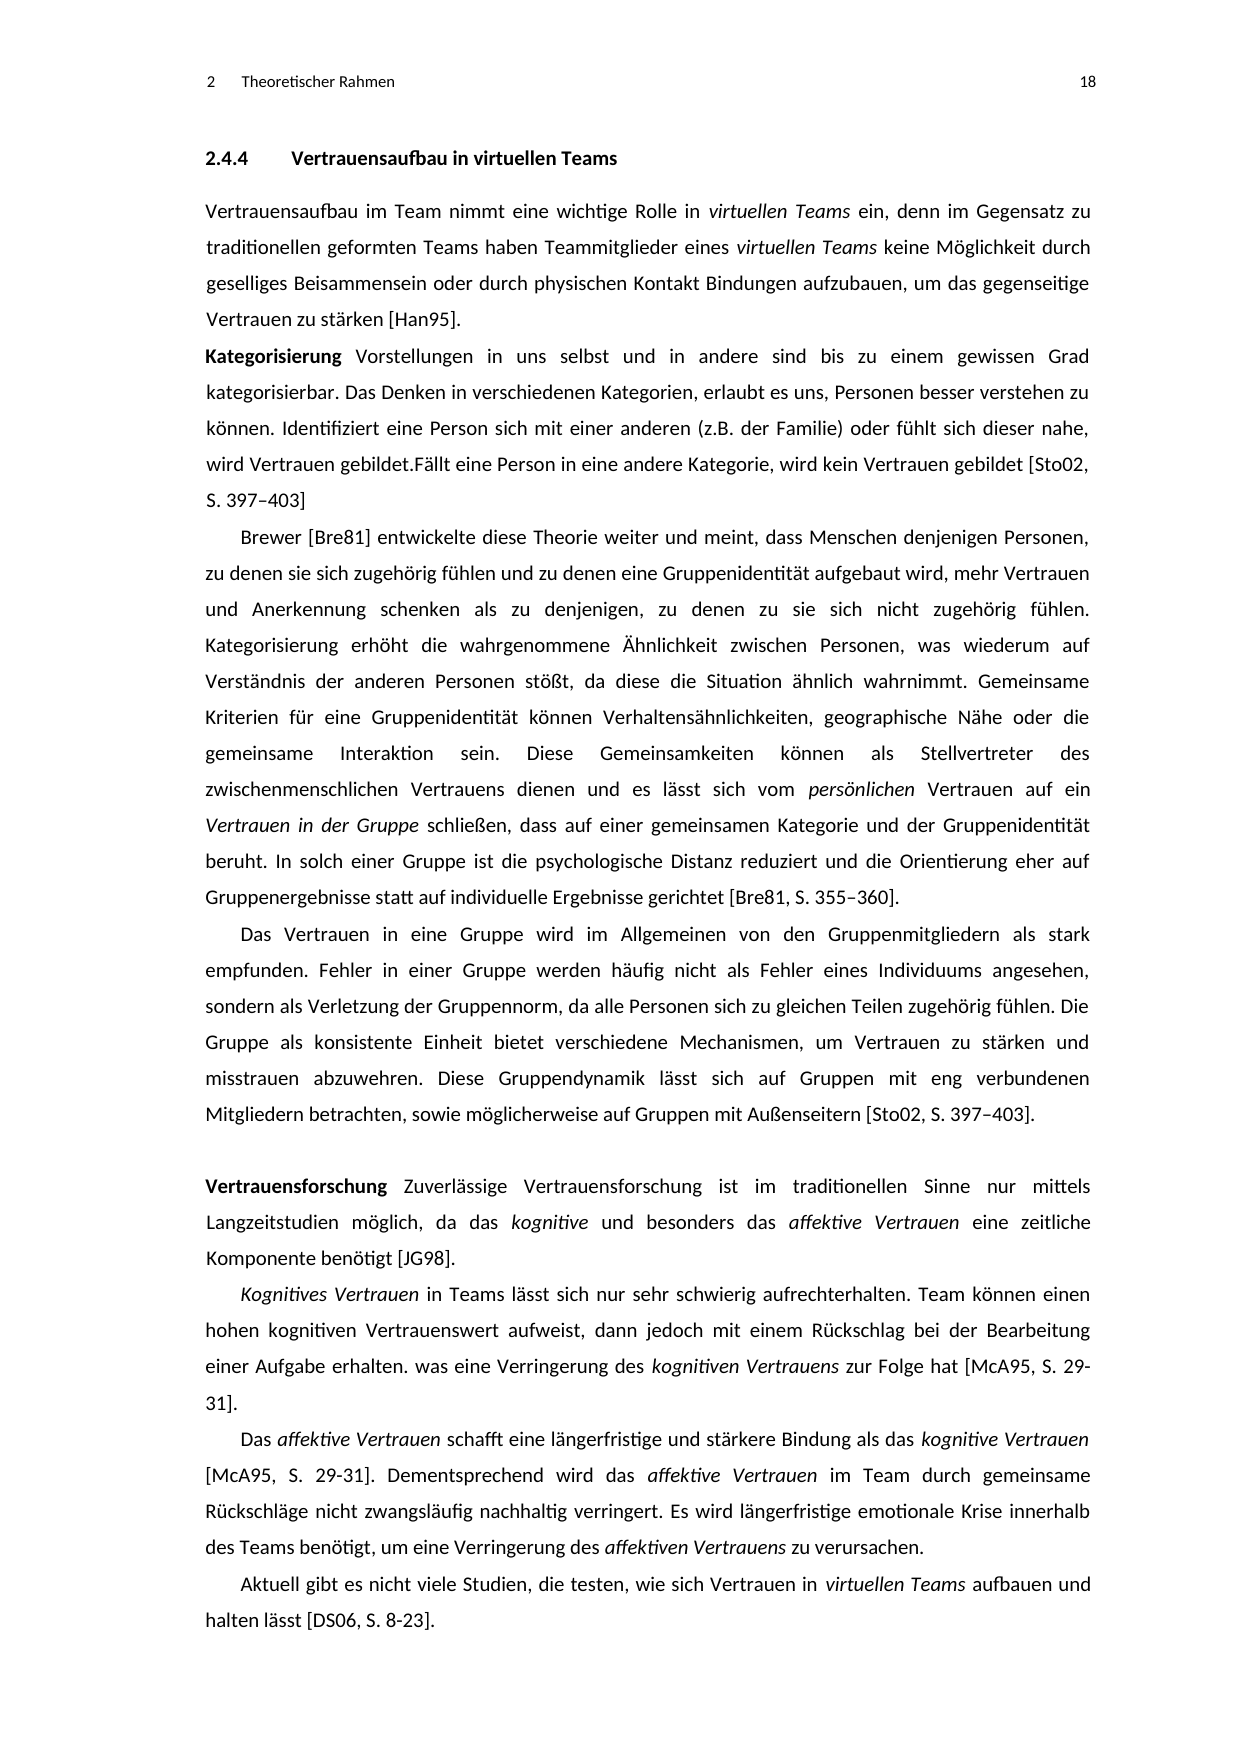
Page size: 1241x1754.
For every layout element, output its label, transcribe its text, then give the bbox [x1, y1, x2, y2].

text 2.4.4 Vertrauensaufbau in virtuellen Teams [205, 145, 1131, 171]
text Kognitives Vertrauen in Teams lässt sich nur sehr schwierig aufrechterhalten. Team können einen hohen kognitiven Vertrauenswert aufweist, dann jedoch mit einem Rückschlag bei der Bearbeitung einer Aufgabe erhalten. was eine Verringerung des kognitiven Vertrauens zur Folge hat [McA95, S. 29-31]. [205, 1282, 1091, 1415]
text Das Vertrauen in eine Gruppe wird im Allgemeinen von den Gruppenmitgliedern als stark empfunden. Fehler in einer Gruppe werden häufig nicht als Fehler eines Individuums angesehen, sondern als Verletzung der Gruppennorm, da alle Personen sich zu gleichen Teilen zugehörig fühlen. Die Gruppe als konsistente Einheit bietet verschiedene Mechanismen, um Vertrauen zu stärken und misstrauen abzuwehren. Diese Gruppendynamik lässt sich auf Gruppen mit eng verbundenen Mitgliedern betrachten, sowie möglicherweise auf Gruppen mit Außenseitern [Sto02, S. 397–403]. [205, 921, 1091, 1126]
text Vertrauensaufbau im Team nimmt eine wichtige Rolle in virtuellen Teams ein, denn im Gegensatz zu traditionellen geformten Teams haben Teammitglieder eines virtuellen Teams keine Möglichkeit durch geselliges Beisammensein oder durch physischen Kontakt Bindungen aufzubauen, um das gegenseitige Vertrauen zu stärken [Han95]. [205, 198, 1091, 332]
text Aktuell gibt es nicht viele Studien, die testen, wie sich Vertrauen in virtuellen Teams aufbauen und halten lässt [DS06, S. 8-23]. [205, 1571, 1091, 1632]
text Das affektive Vertrauen schafft eine längerfristige und stärkere Bindung als das kognitive Vertrauen [McA95, S. 29-31]. Dementsprechend wird das affektive Vertrauen im Team durch gemeinsame Rückschläge nicht zwangsläufig nachhaltig verringert. Es wird längerfristige emotionale Krise innerhalb des Teams benötigt, um eine Verringerung des affektiven Vertrauens zu verursachen. [205, 1426, 1091, 1560]
text Brewer [Bre81] entwickelte diese Theorie weiter und meint, dass Menschen denjenigen Personen, zu denen sie sich zugehörig fühlen und zu denen eine Gruppenidentität aufgebaut wird, mehr Vertrauen und Anerkennung schenken als zu denjenigen, zu denen zu sie sich nicht zugehörig fühlen. Kategorisierung erhöht die wahrgenommene Ähnlichkeit zwischen Personen, was wiederum auf Verständnis der anderen Personen stößt, da diese die Situation ähnlich wahrnimmt. Gemeinsame Kriterien für eine Gruppenidentität können Verhaltensähnlichkeiten, geographische Nähe oder die gemeinsame Interaktion sein. Diese Gemeinsamkeiten können als Stellvertreter des zwischenmenschlichen Vertrauens dienen und es lässt sich vom persönlichen Vertrauen auf ein Vertrauen in der Gruppe schließen, dass auf einer gemeinsamen Kategorie und der Gruppenidentität beruht. In solch einer Gruppe ist die psychologische Distanz reduziert und die Orientierung eher auf Gruppenergebnisse statt auf individuelle Ergebnisse gerichtet [Bre81, S. 355–360]. [205, 524, 1091, 910]
text Vertrauensforschung Zuverlässige Vertrauensforschung ist im traditionellen Sinne nur mittels Langzeitstudien möglich, da das kognitive und besonders das affektive Vertrauen eine zeitliche Komponente benötigt [JG98]. [205, 1173, 1091, 1270]
text Kategorisierung Vorstellungen in uns selbst und in andere sind bis zu einem gewissen Grad kategorisierbar. Das Denken in verschiedenen Kategorien, erlaubt es uns, Personen besser verstehen zu können. Identifiziert eine Person sich mit einer anderen (z.B. der Familie) oder fühlt sich dieser nahe, wird Vertrauen gebildet.Fällt eine Person in eine andere Kategorie, wird kein Vertrauen gebildet [Sto02, S. 397–403] [205, 343, 1091, 513]
